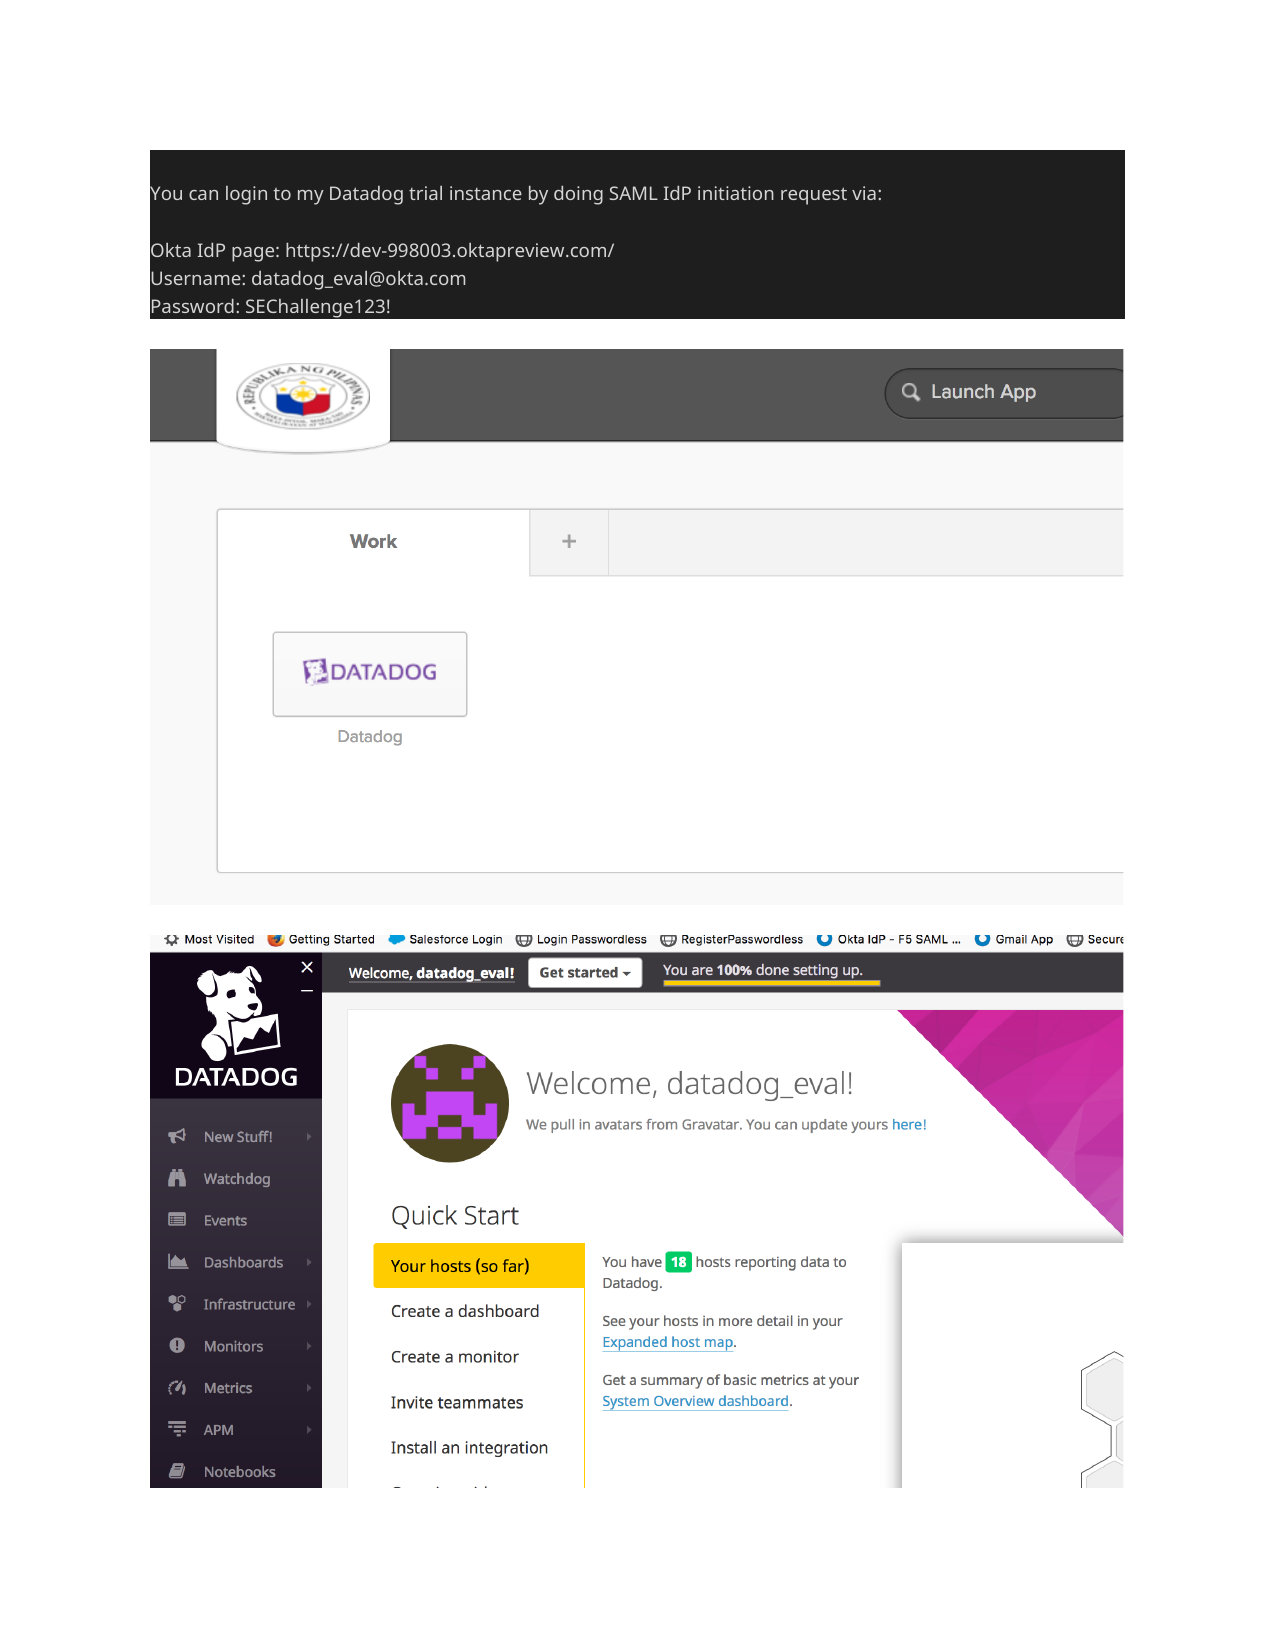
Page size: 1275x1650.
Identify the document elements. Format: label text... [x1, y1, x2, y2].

text Password: SEChallenge123! [150, 291, 1125, 319]
picture [150, 349, 1124, 905]
picture [150, 935, 1124, 1488]
text You can login to my Datadog trial instance by doing SAML IdP initiation request via: [150, 178, 1125, 206]
text Okta IdP page: https://dev-998003.oktapreview.com/ [150, 234, 1125, 262]
text Username: datadog_eval@okta.com [150, 262, 1125, 291]
